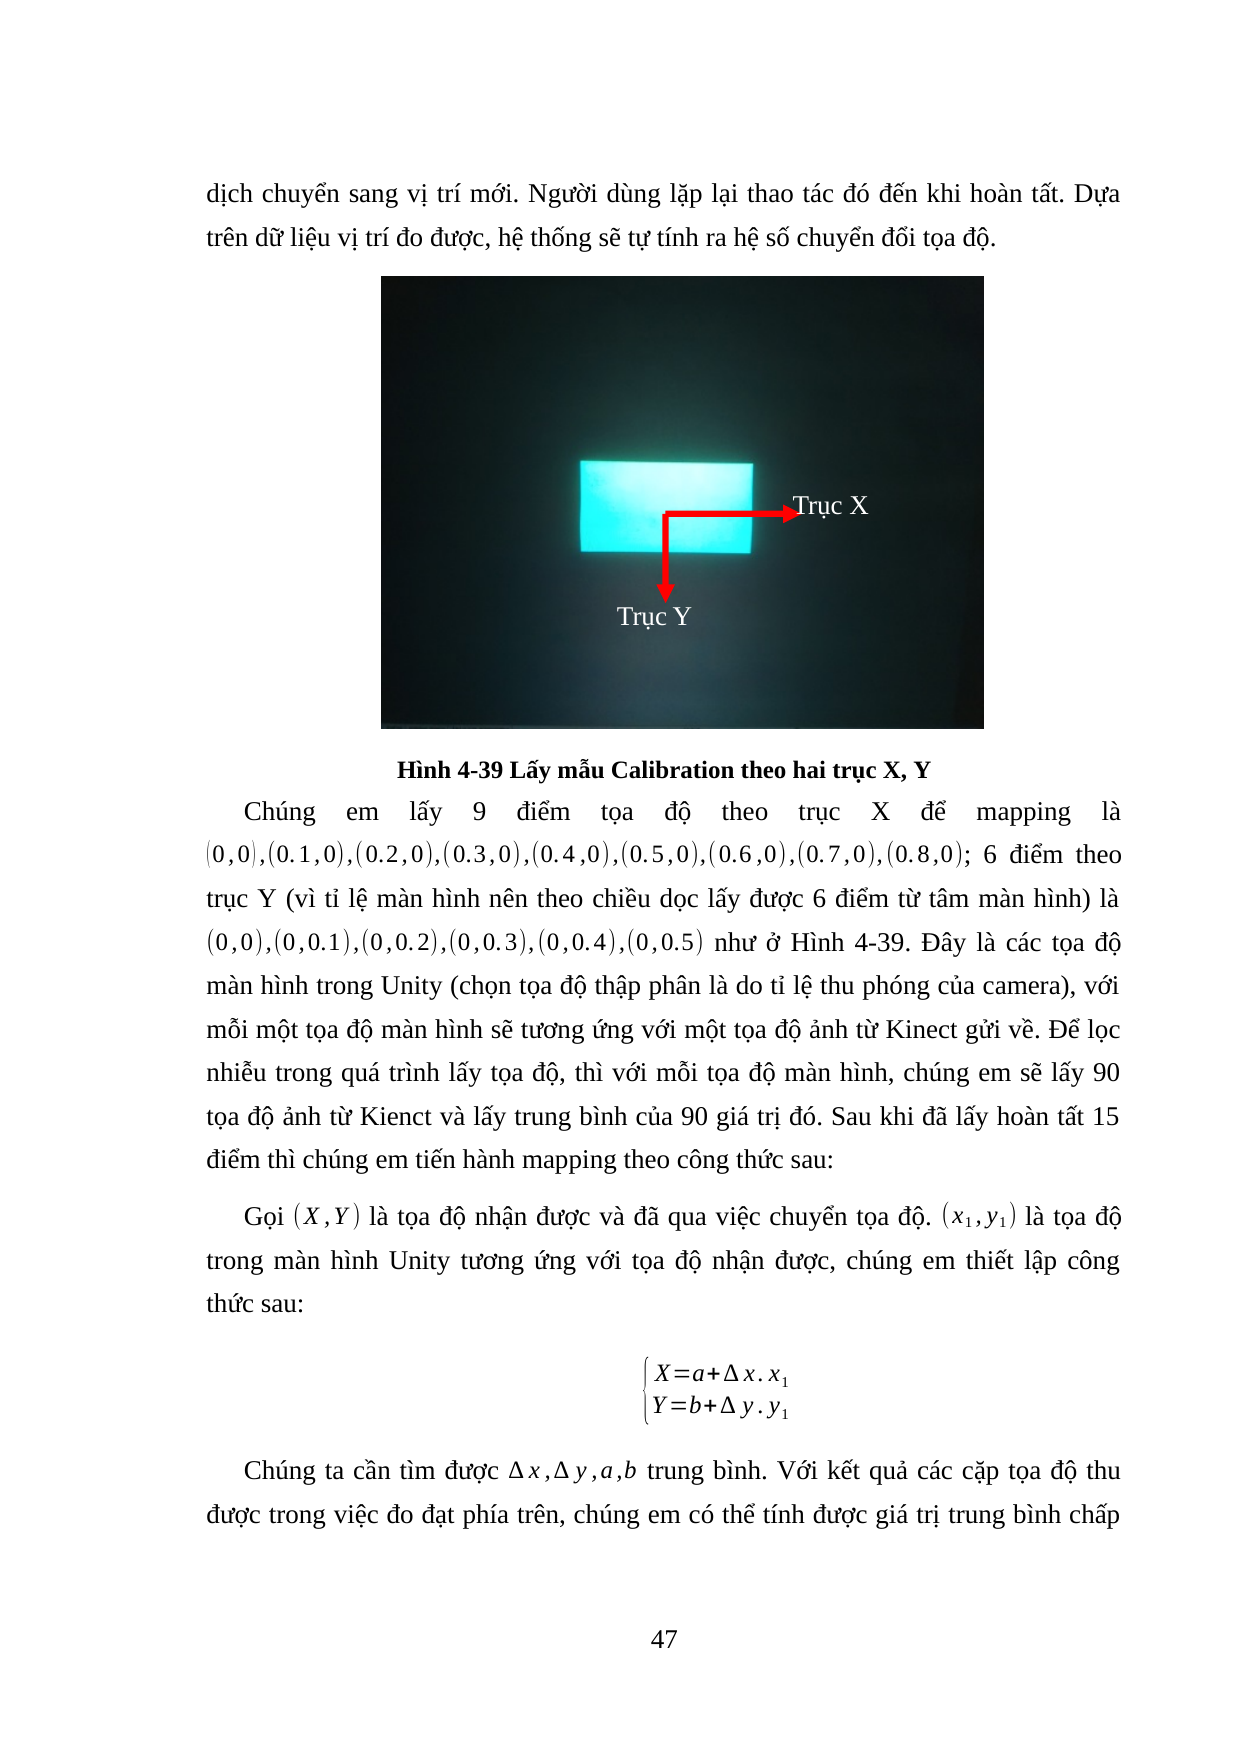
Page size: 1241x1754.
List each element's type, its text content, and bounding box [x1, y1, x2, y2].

text Gọi là tọa độ nhận được và đã qua việc chuyển tọa độ. là tọa độ trong màn hình Unity tương ứng với tọa độ nhận được, chúng em thiết lập công thức sau: [206, 1199, 1122, 1318]
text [206, 1454, 1122, 1529]
picture [381, 276, 984, 729]
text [206, 177, 1122, 252]
